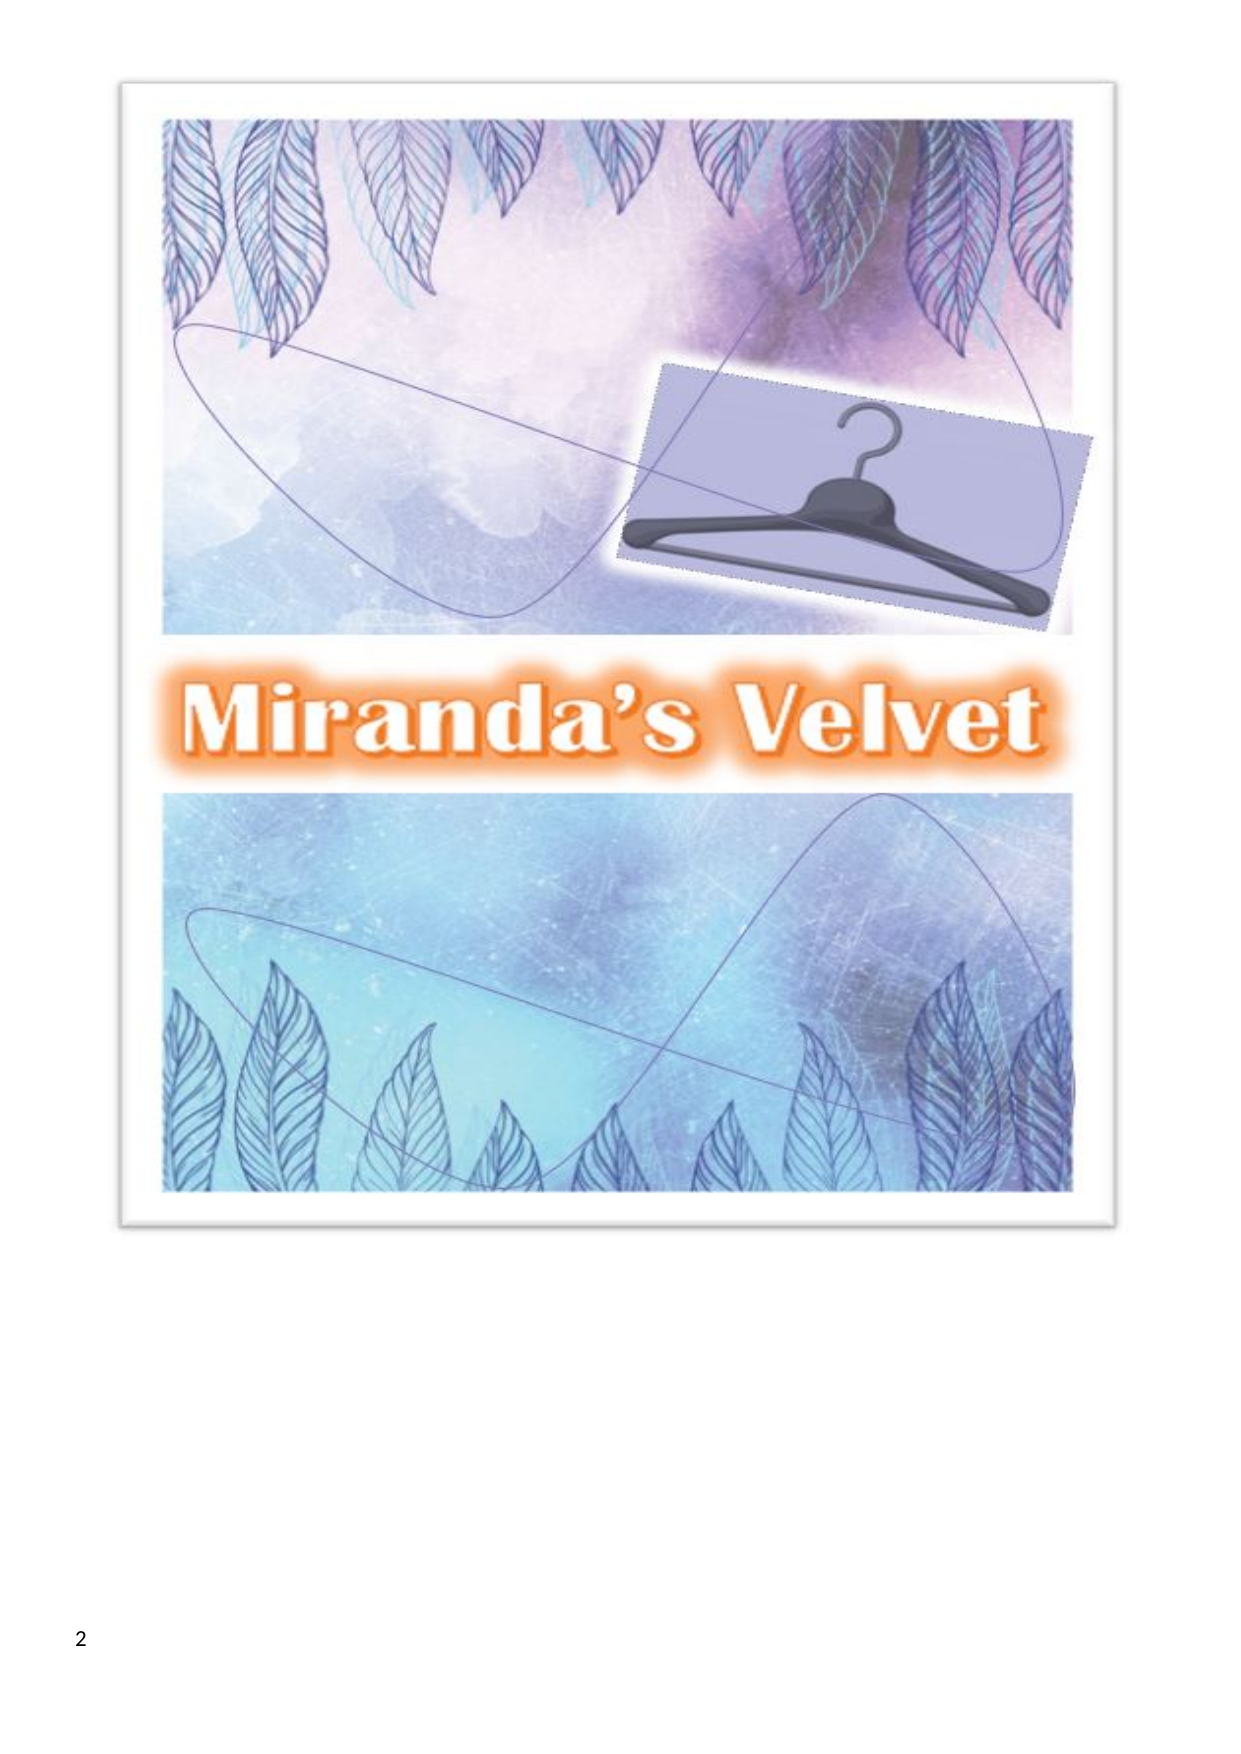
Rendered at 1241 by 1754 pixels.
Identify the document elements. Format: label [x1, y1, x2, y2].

picture [107, 75, 1133, 1238]
